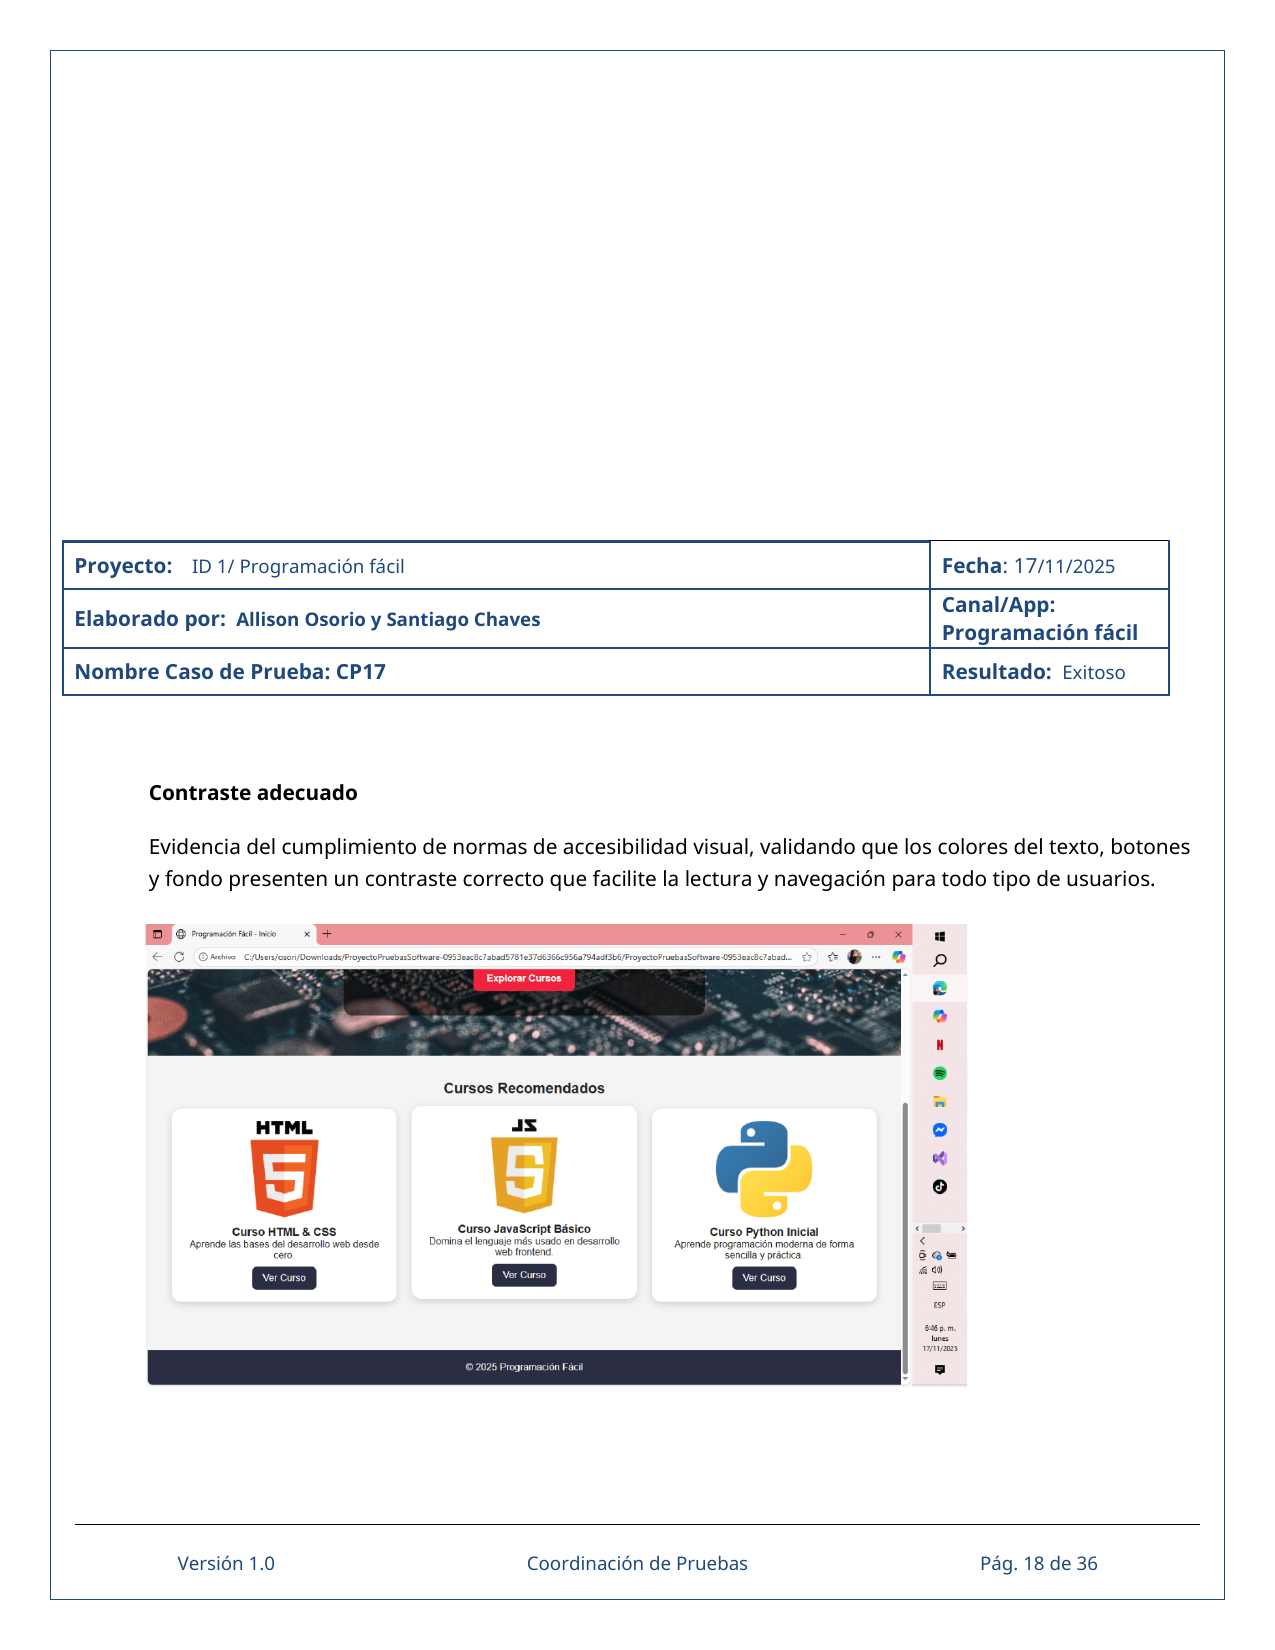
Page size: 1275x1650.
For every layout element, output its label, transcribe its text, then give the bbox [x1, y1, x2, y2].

table_cell Elaborado por: Allison Osorio y Santiago Chaves [64, 590, 929, 647]
table_header Fecha: 17/11/2025 [931, 541, 1168, 588]
table_cell Canal/App: Programación fácil [931, 590, 1168, 647]
text Evidencia del cumplimiento de normas de accesibilidad visual, validando que los colores del texto, botones y fondo presenten un contraste correcto que facilite la lectura y navegación para todo tipo de usuarios. [149, 832, 1200, 893]
table_cell Nombre Caso de Prueba: CP17 [64, 649, 929, 694]
text Contraste adecuado [75, 778, 1200, 807]
table_cell Resultado: Exitoso [931, 649, 1168, 694]
picture [145, 924, 968, 1387]
table_header Proyecto: ID 1/ Programación fácil [64, 543, 929, 588]
